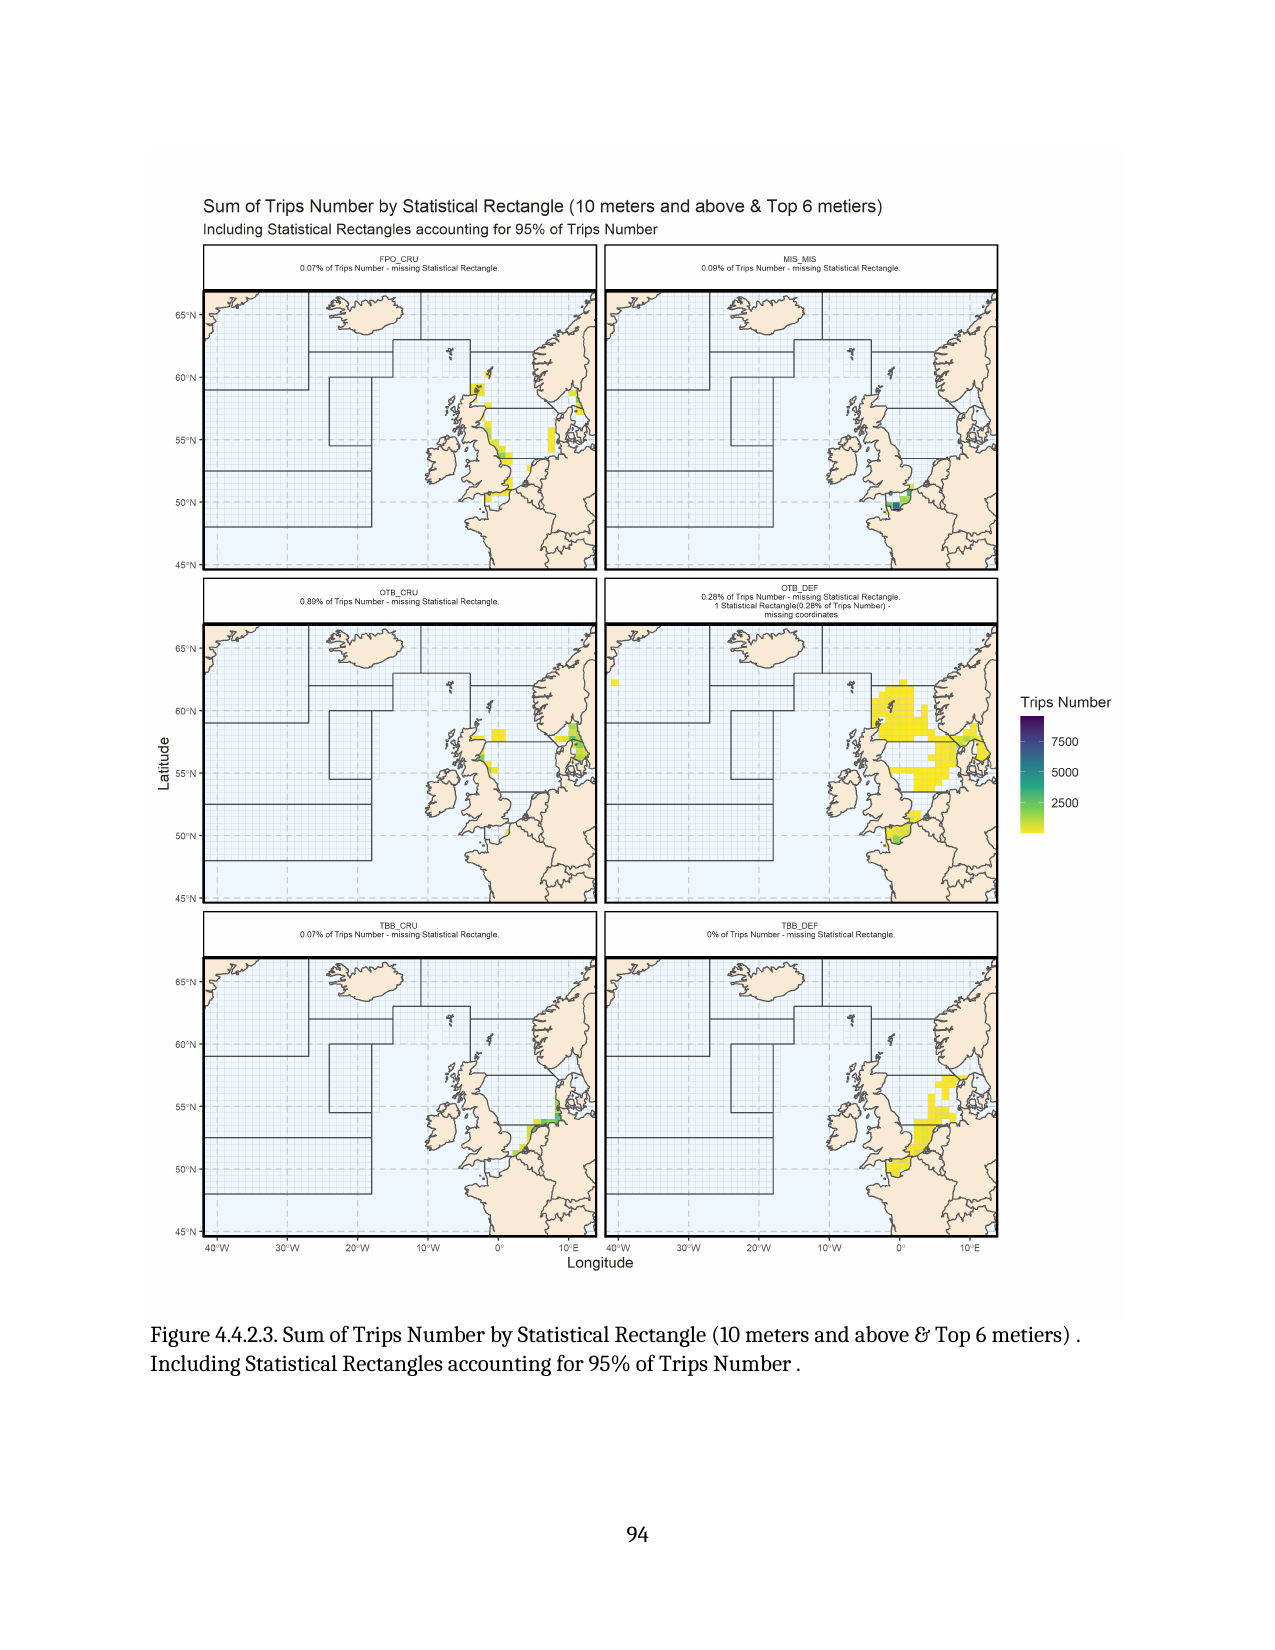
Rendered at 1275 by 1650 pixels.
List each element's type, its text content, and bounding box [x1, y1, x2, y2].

picture [150, 150, 1125, 1320]
text Figure 4.4.2.3. Sum of Trips Number by Statistical Rectangle (10 meters and above & Top 6 metiers) . Including Statistical Rectangles accounting for 95% of Trips Number . [150, 1320, 1125, 1377]
